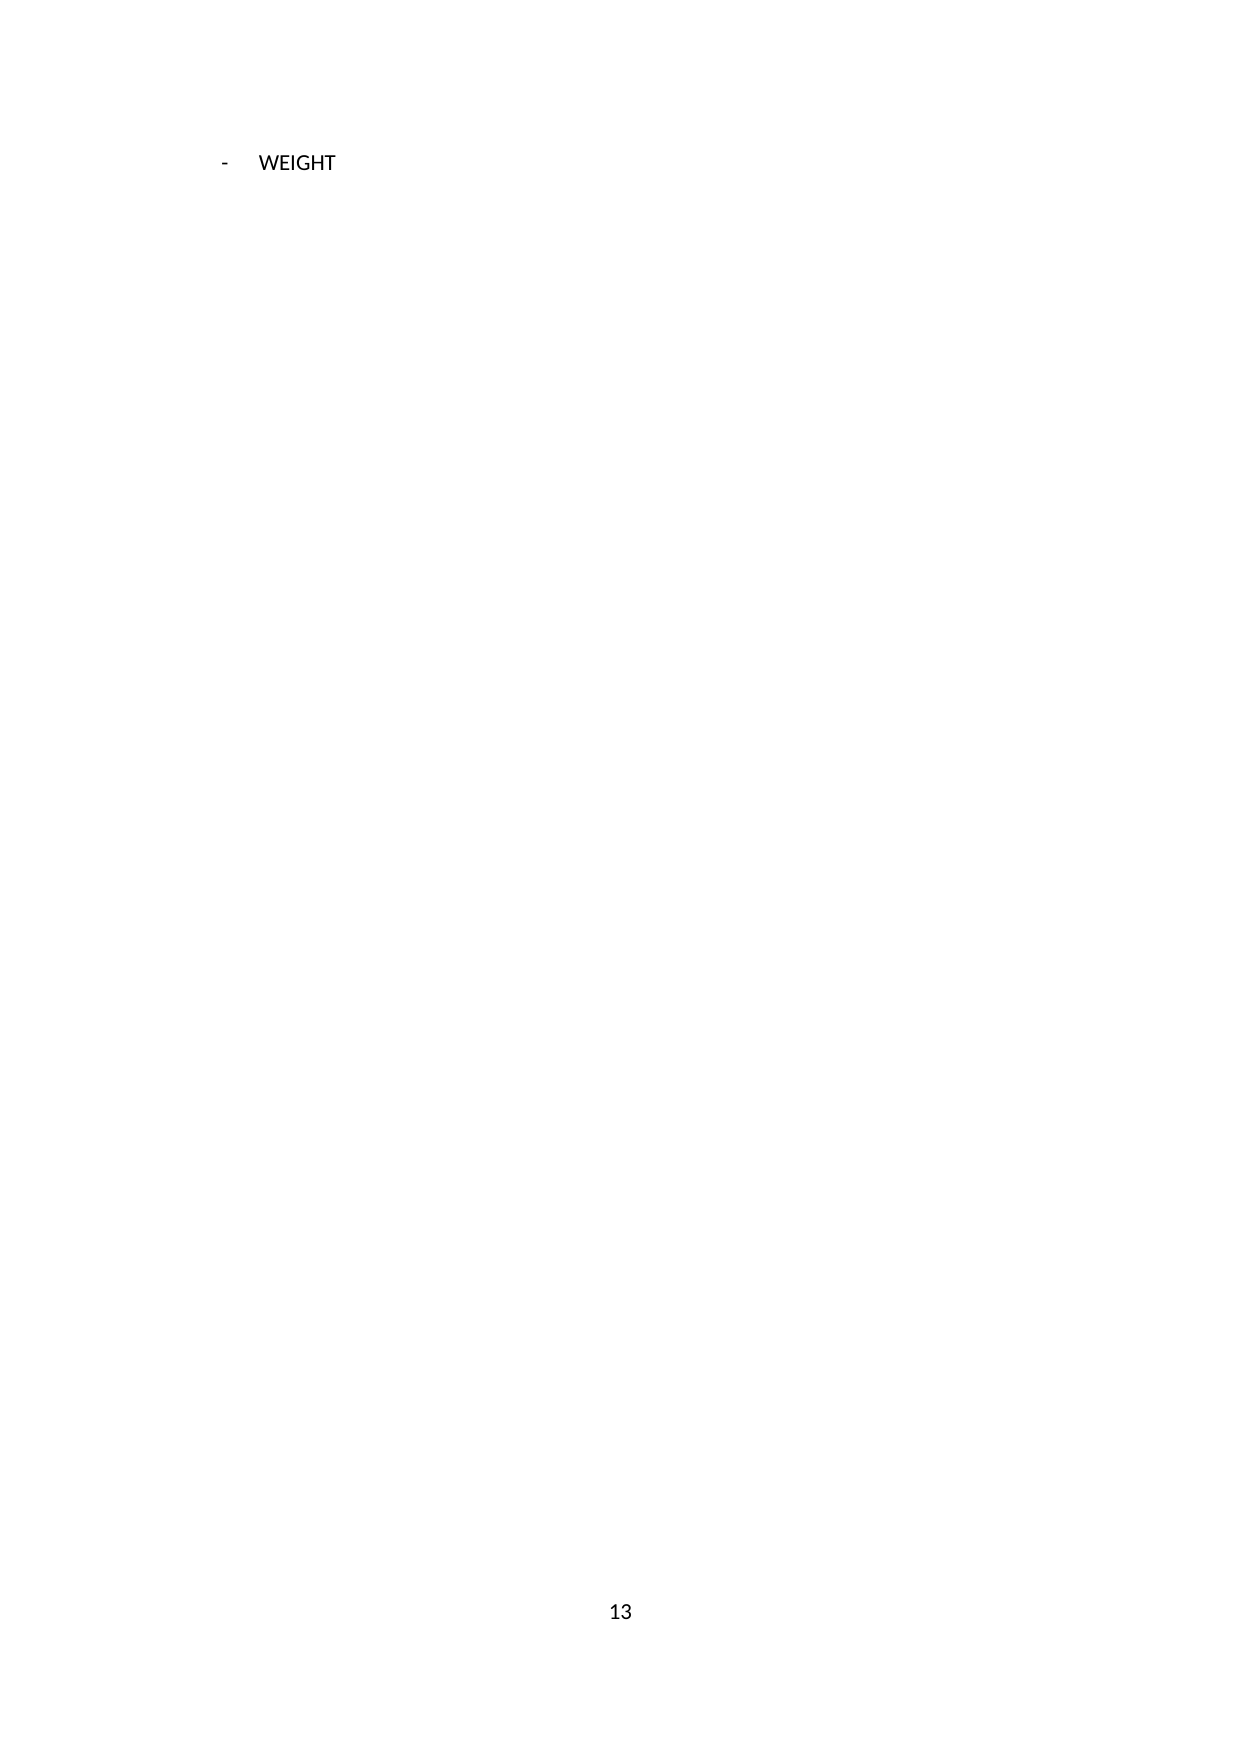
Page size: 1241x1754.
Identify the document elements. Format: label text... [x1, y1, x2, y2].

list WEIGHT [221, 148, 1093, 176]
